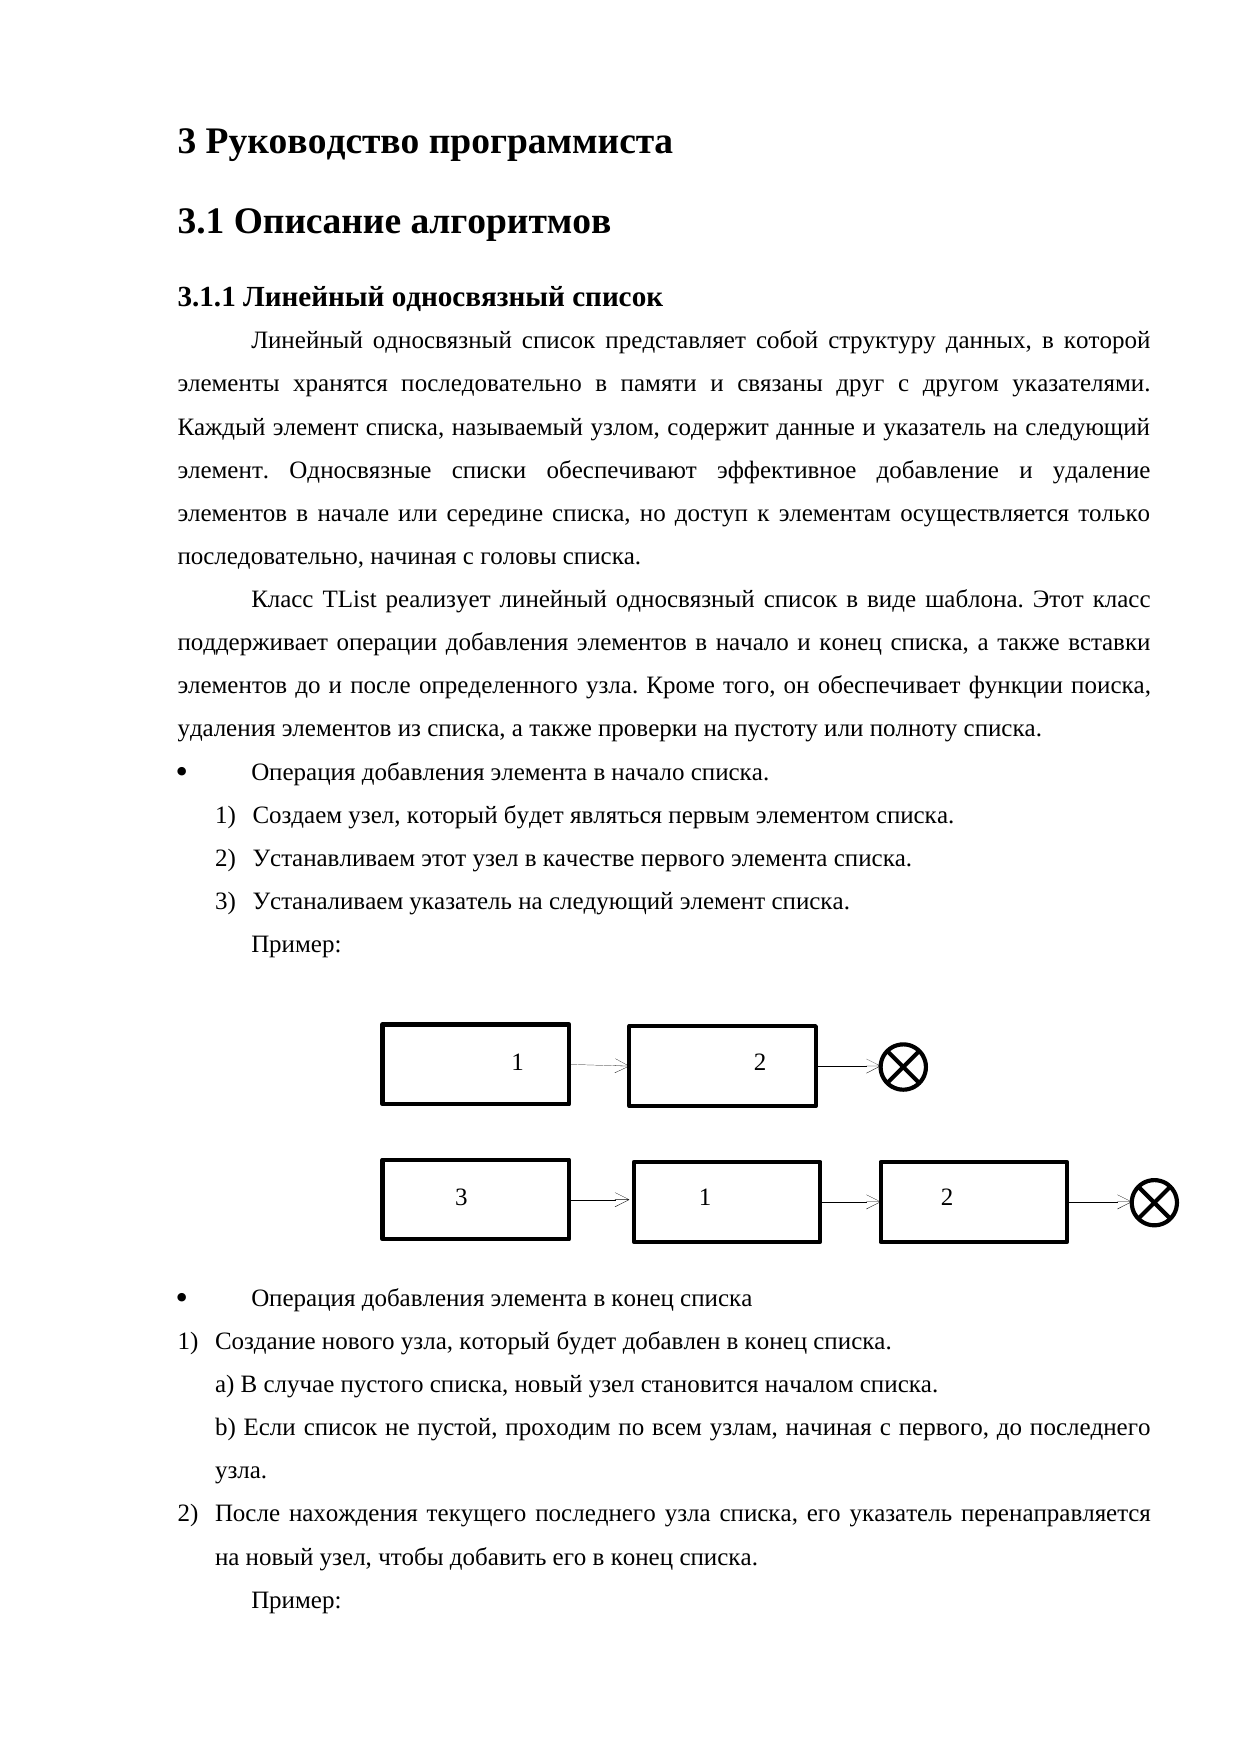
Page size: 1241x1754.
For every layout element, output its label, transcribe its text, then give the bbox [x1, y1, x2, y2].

subtitle 3 Руководство программиста [177, 118, 1152, 161]
list Создаем узел, который будет являться первым элементом списка. [215, 800, 1152, 828]
list Операция добавления элемента в конец списка [177, 1283, 1152, 1312]
list a) В случае пустого списка, новый узел становится началом списка. [215, 1369, 1152, 1398]
text Пример: [177, 1585, 1152, 1613]
list Устаналиваем указатель на следующий элемент списка. [215, 886, 1152, 915]
subtitle 3.1 Описание алгоритмов [177, 199, 1152, 242]
list Операция добавления элемента в начало списка. [177, 757, 1152, 785]
list Создание нового узла, который будет добавлен в конец списка. [177, 1326, 1152, 1355]
text Класс TList реализует линейный односвязный список в виде шаблона. Этот класс поддерживает операции добавления элементов в начало и конец списка, а также вставки элементов до и после определенного узла. Кроме того, он обеспечивает функции поиска, удаления элементов из списка, а также проверки на пустоту или полноту списка. [177, 584, 1152, 742]
list b) Если список не пустой, проходим по всем узлам, начиная с первого, до последнего узла. [215, 1412, 1152, 1484]
list После нахождения текущего последнего узла списка, его указатель перенаправляется на новый узел, чтобы добавить его в конец списка. [177, 1498, 1152, 1570]
list Устанавливаем этот узел в качестве первого элемента списка. [215, 843, 1152, 872]
text Пример: [177, 929, 1152, 958]
subtitle 3.1.1 Линейный односвязный список [177, 279, 1152, 313]
text Линейный односвязный список представляет собой структуру данных, в которой элементы хранятся последовательно в памяти и связаны друг с другом указателями. Каждый элемент списка, называемый узлом, содержит данные и указатель на следующий элемент. Односвязные списки обеспечивают эффективное добавление и удаление элементов в начале или середине списка, но доступ к элементам осуществляется только последовательно, начиная с головы списка. [177, 325, 1152, 570]
